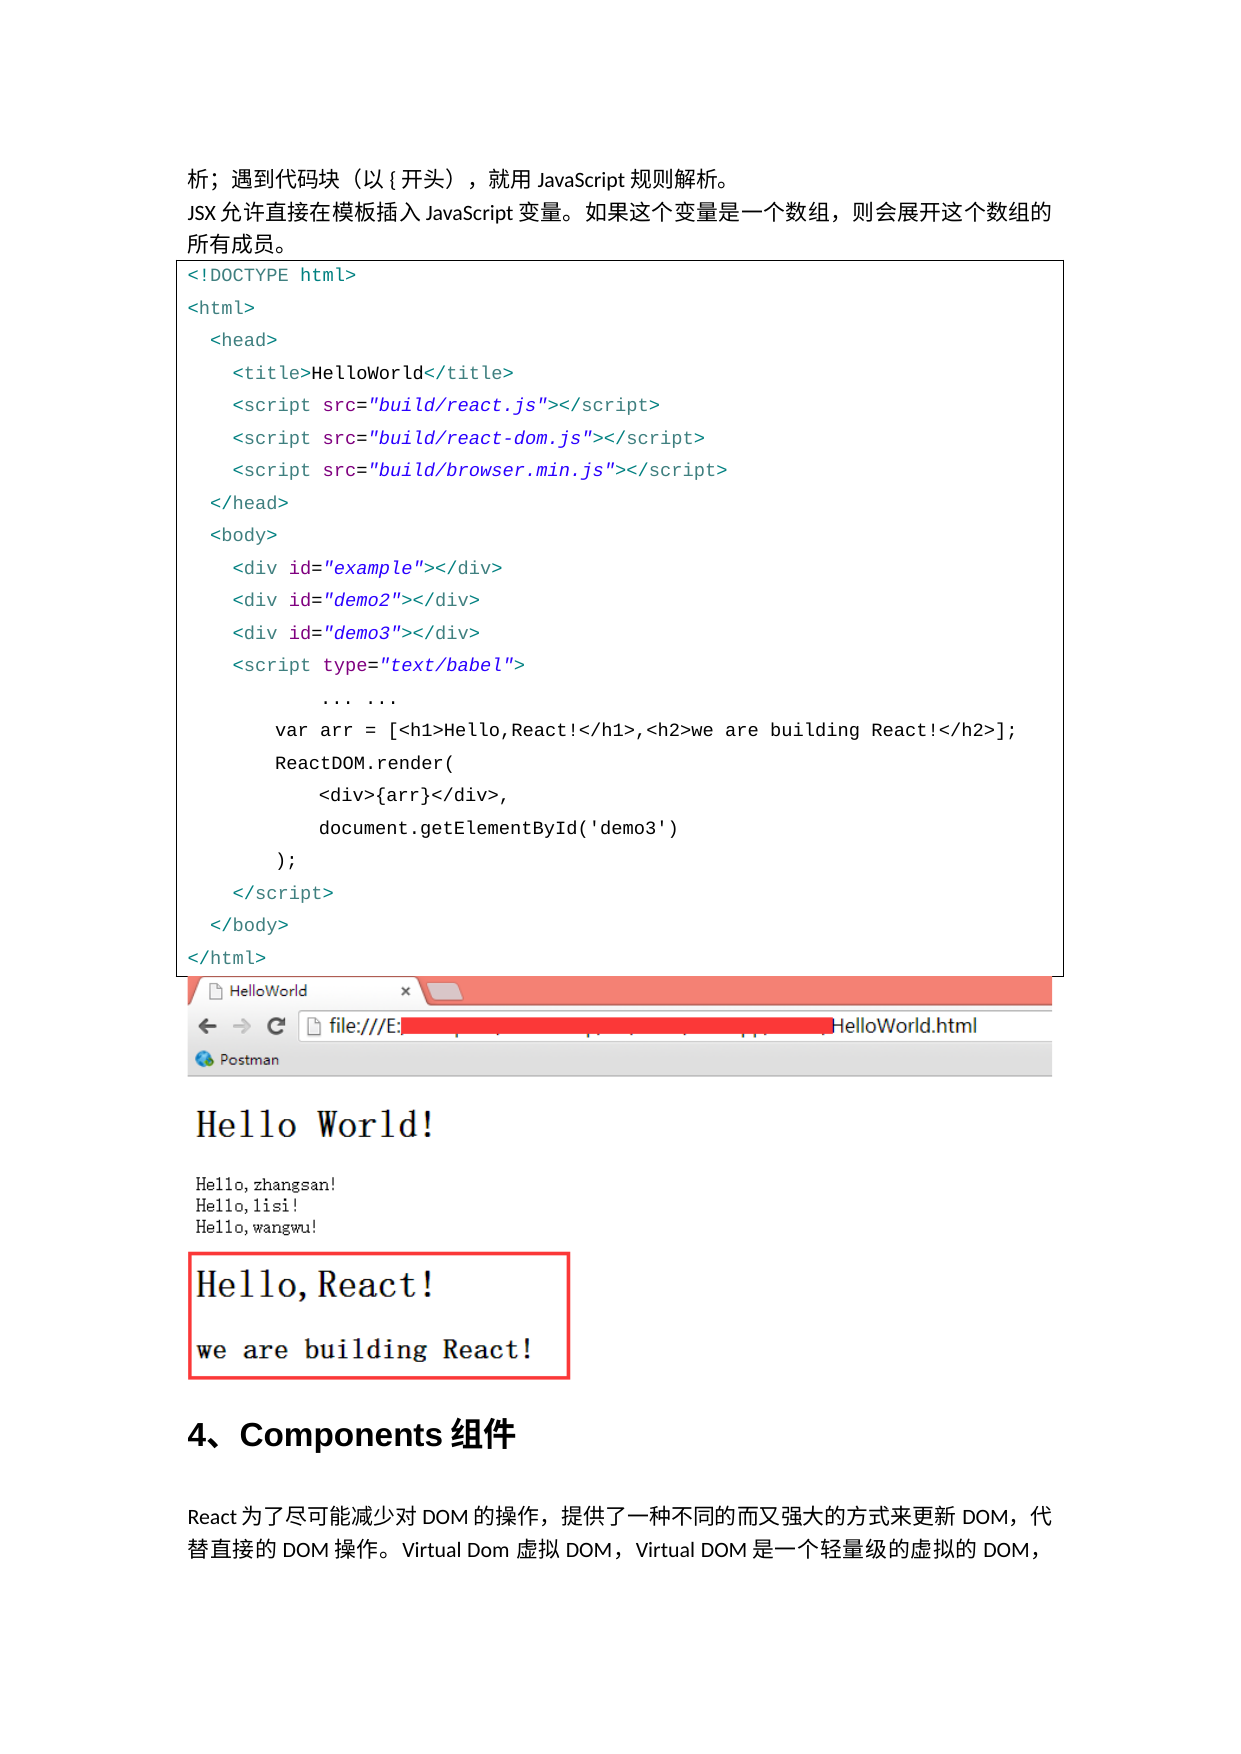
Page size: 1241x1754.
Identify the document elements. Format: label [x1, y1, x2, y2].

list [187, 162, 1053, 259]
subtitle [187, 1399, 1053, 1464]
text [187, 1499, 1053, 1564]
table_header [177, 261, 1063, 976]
picture [187, 976, 1053, 1388]
